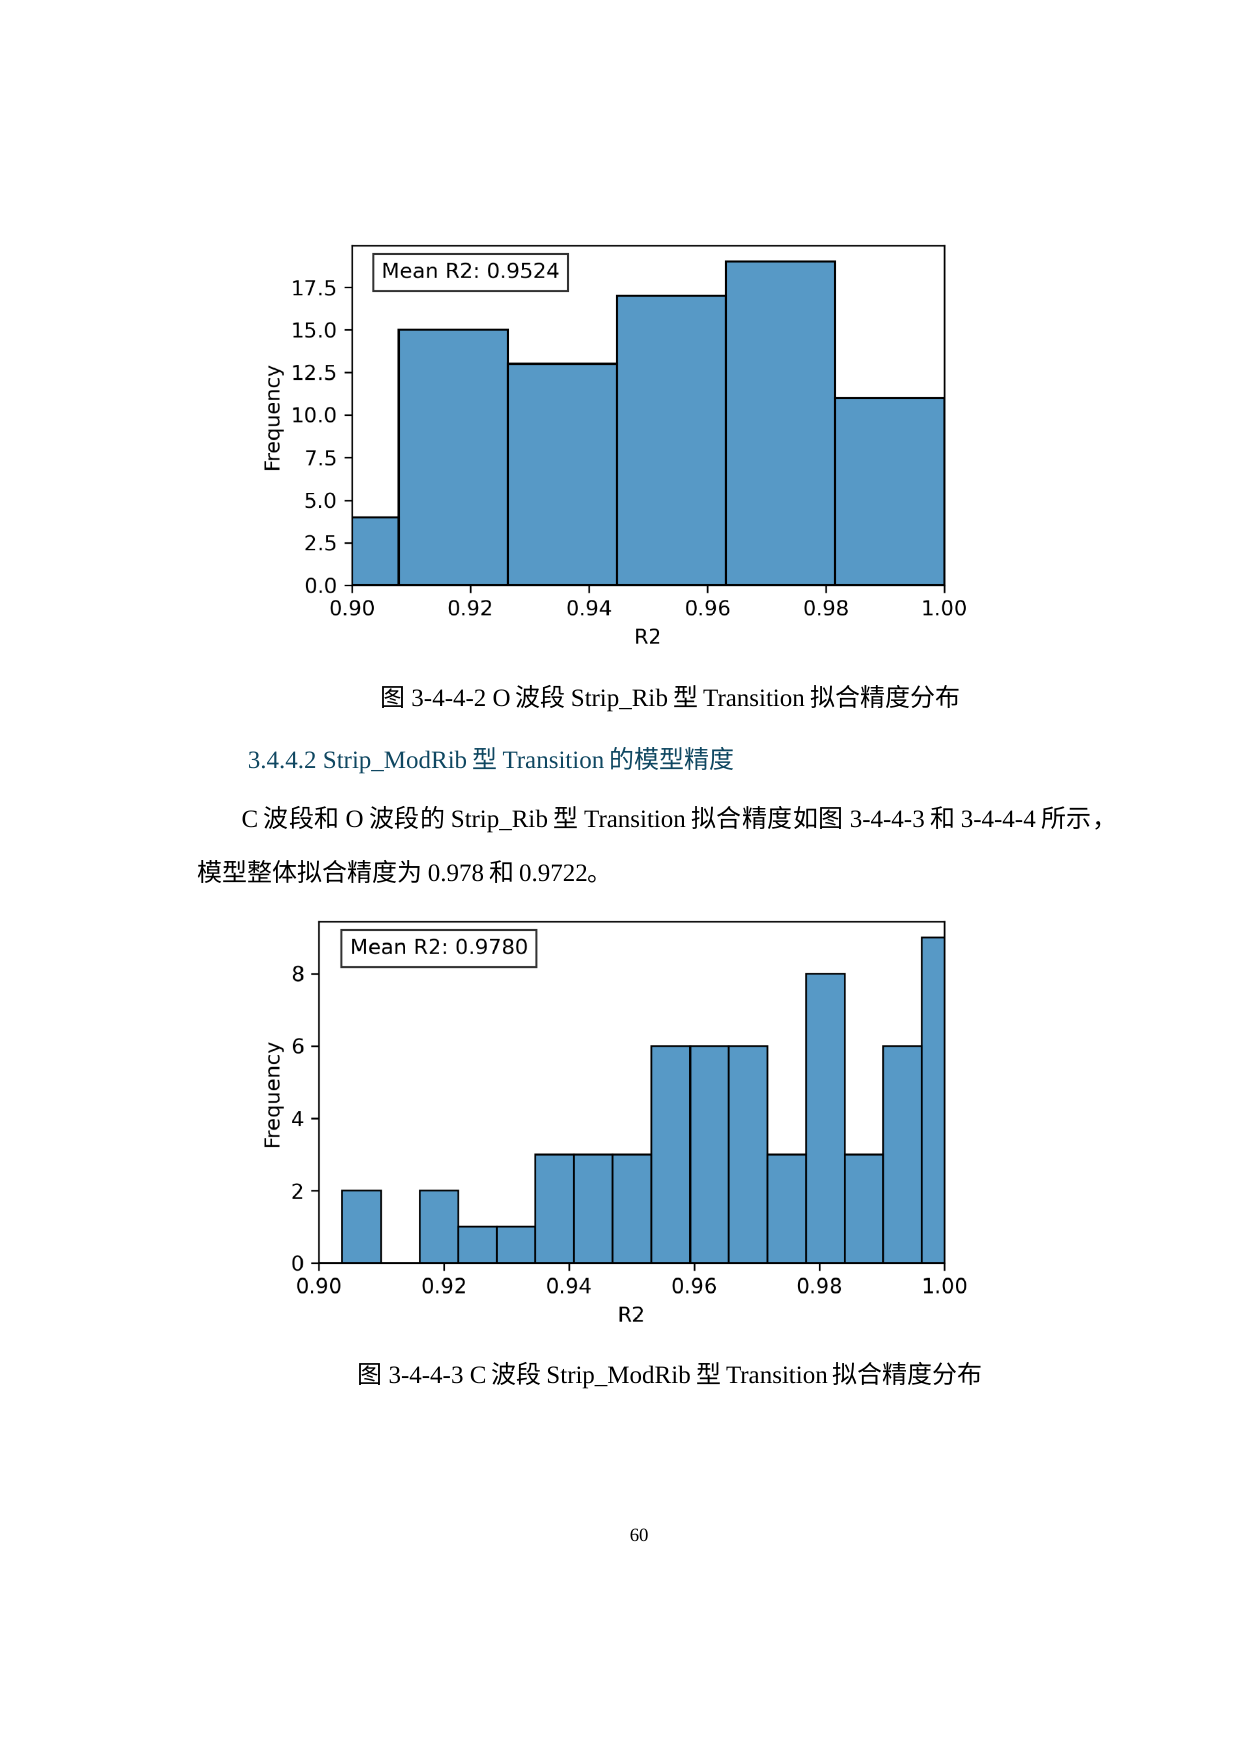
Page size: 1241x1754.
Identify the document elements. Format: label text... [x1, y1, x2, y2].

text 图 3-4-4-2 O波段Strip_Rib型Transition拟合精度分布 [198, 677, 1092, 713]
picture [247, 230, 982, 663]
text C波段和O波段的Strip_Rib型Transition拟合精度如图3-4-4-3和3-4-4-4所示，模型整体拟合精度为0.978和0.9722。 [198, 798, 1092, 889]
text 图 3-4-4-3 C波段Strip_ModRib型Transition拟合精度分布 [198, 1355, 1092, 1391]
subtitle 3.4.4.2 Strip_ModRib型Transition的模型精度 [198, 740, 1092, 776]
picture [247, 907, 982, 1341]
